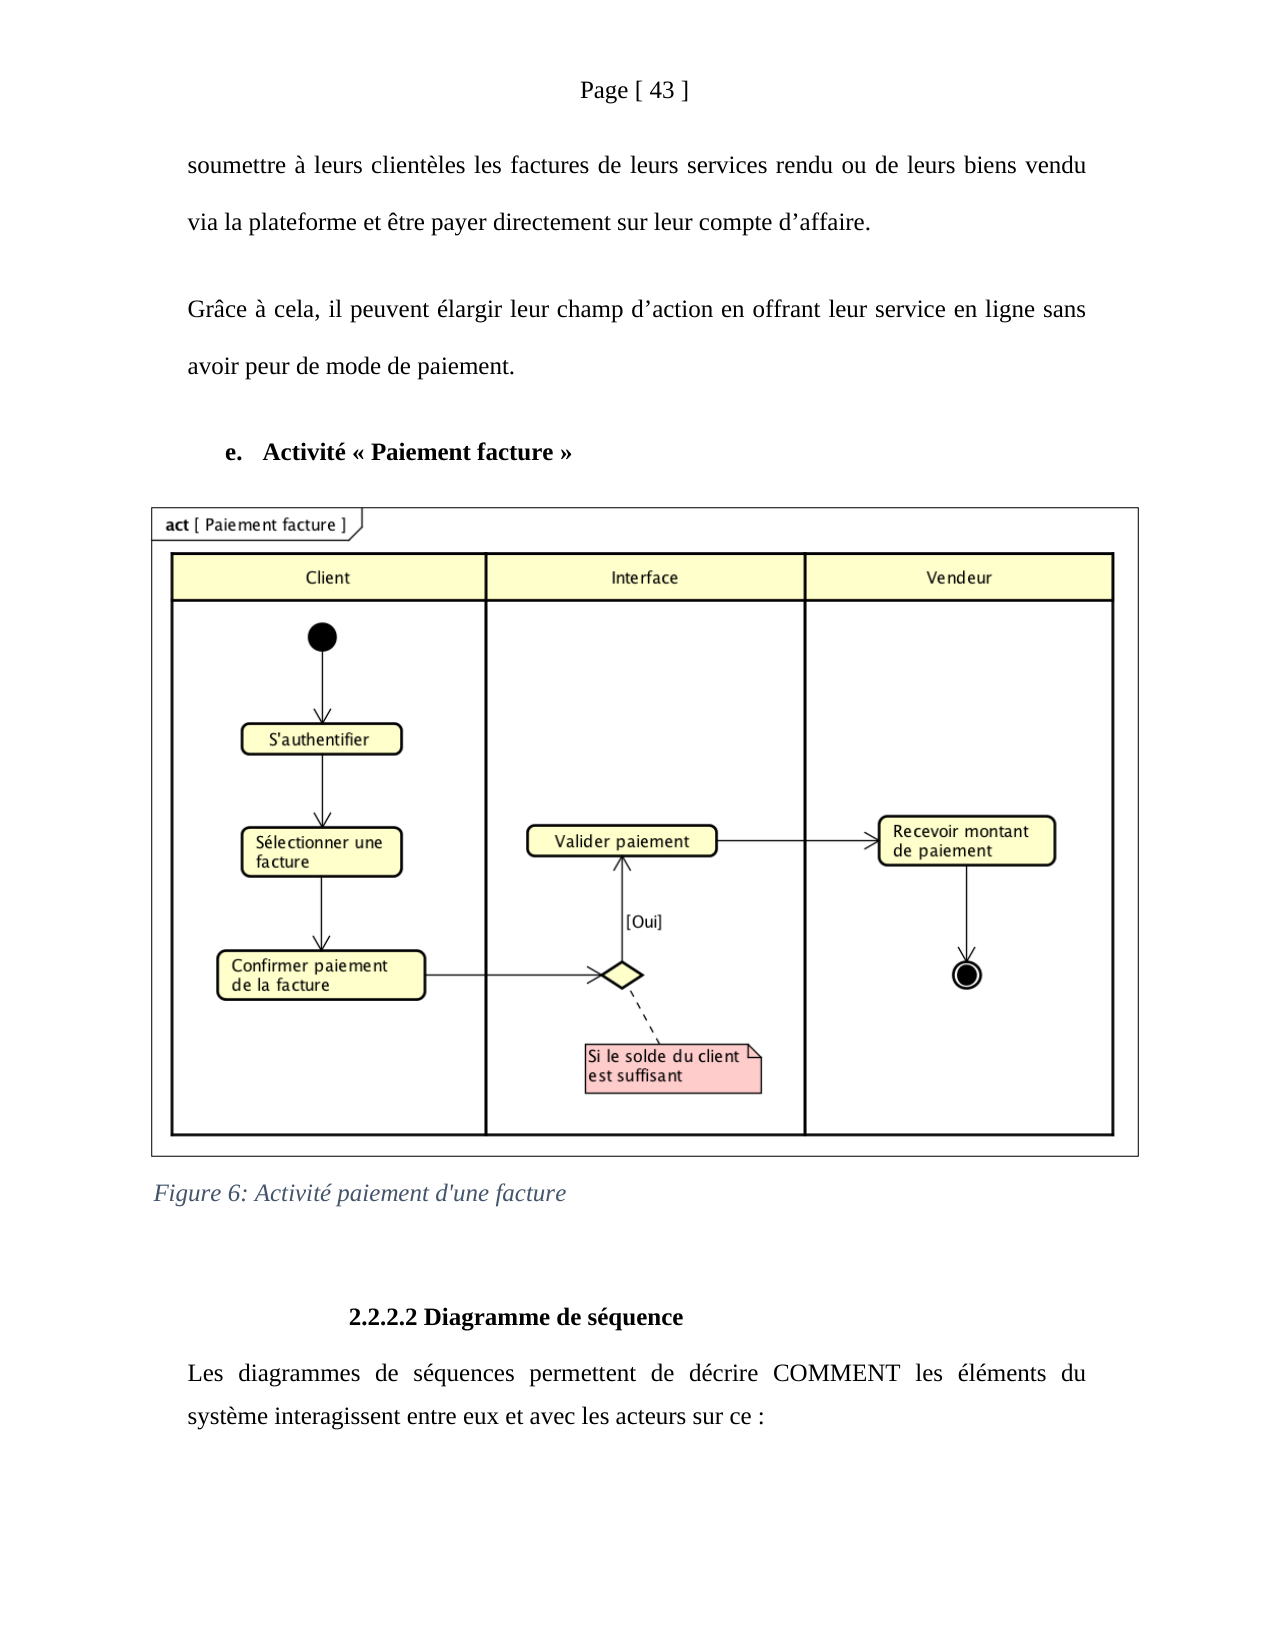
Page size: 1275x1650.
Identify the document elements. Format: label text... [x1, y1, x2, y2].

text Grâce à cela, il peuvent élargir leur champ d’action en offrant leur service en ligne sans avoir peur de mode de paiement. [187, 294, 1087, 380]
list Diagramme de séquence [349, 1302, 1087, 1331]
list Activité « Paiement facture » [225, 437, 1087, 466]
picture [138, 494, 1151, 1170]
text Les diagrammes de séquences permettent de décrire COMMENT les éléments du système interagissent entre eux et avec les acteurs sur ce : [187, 1358, 1087, 1430]
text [187, 150, 1087, 236]
